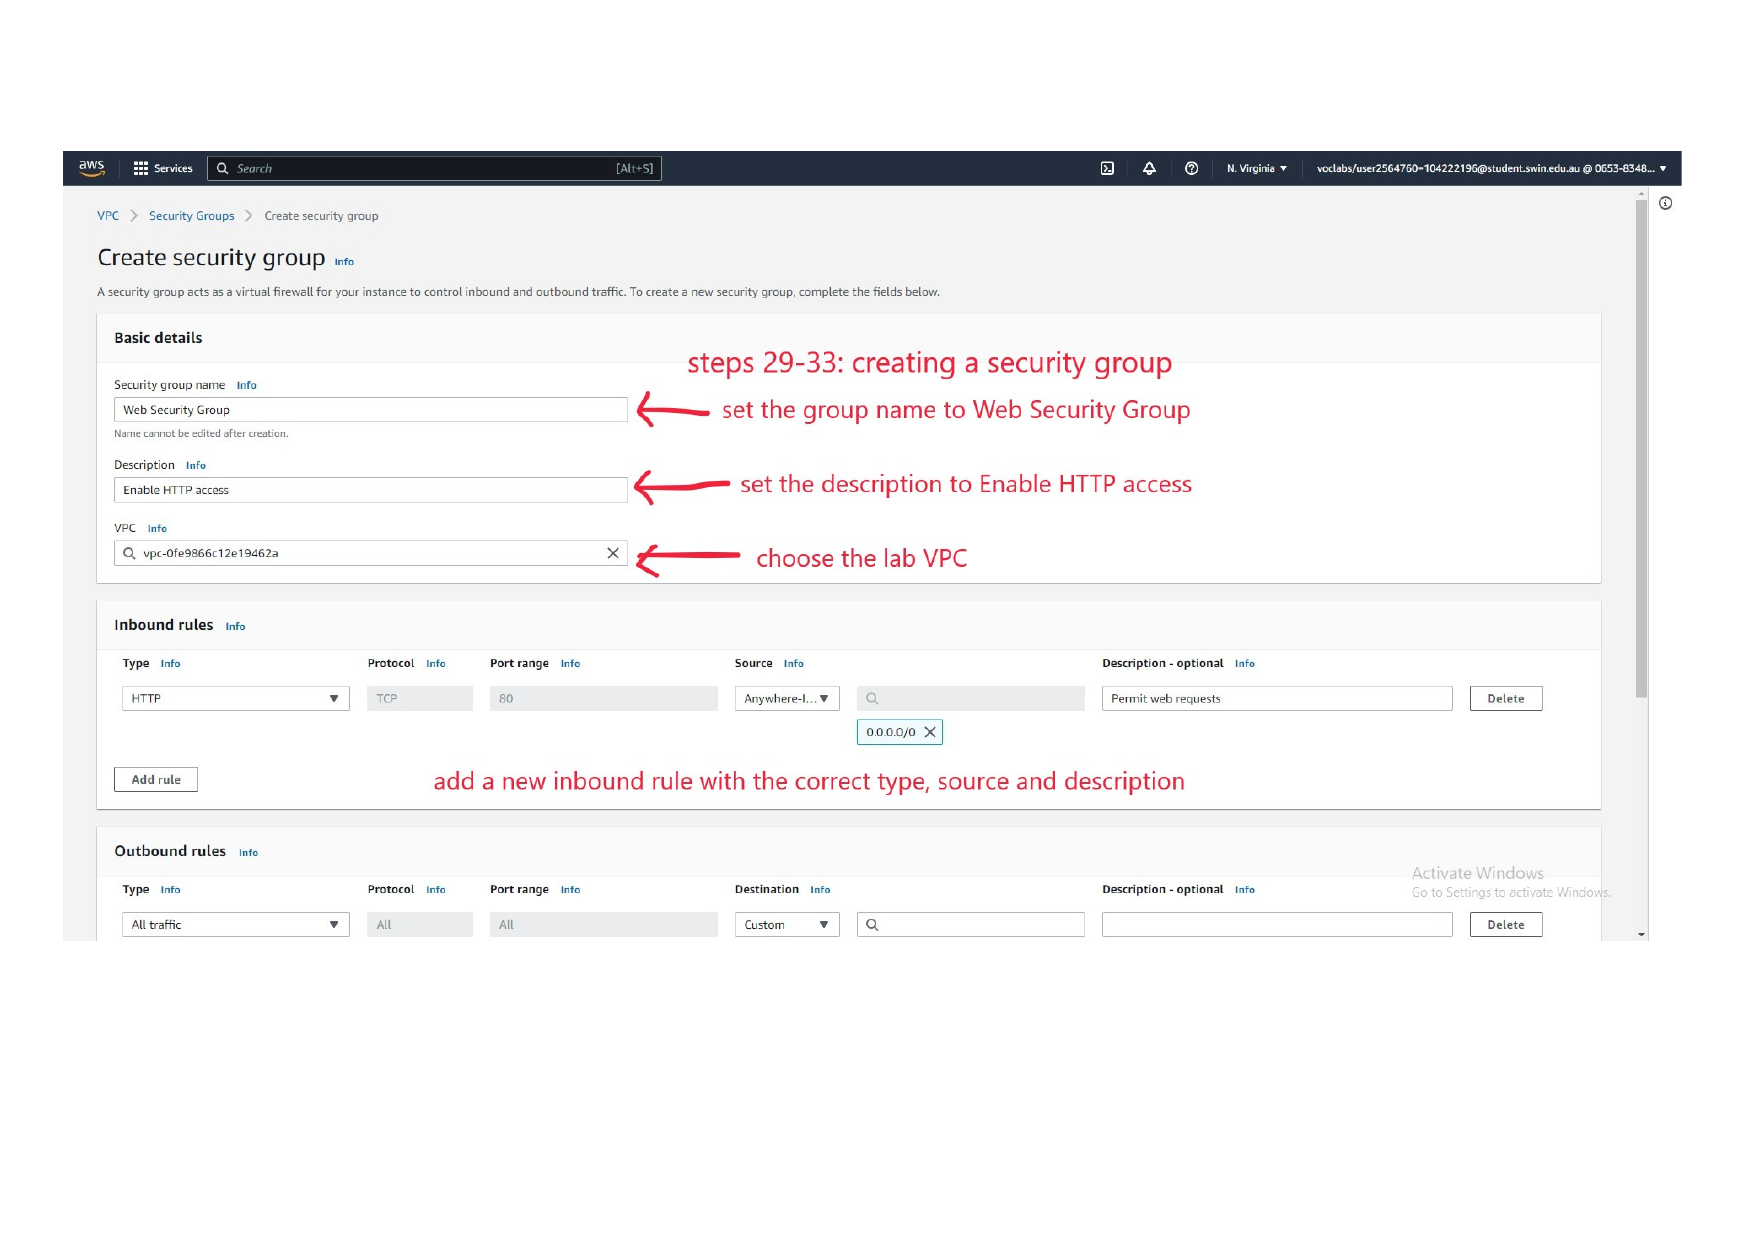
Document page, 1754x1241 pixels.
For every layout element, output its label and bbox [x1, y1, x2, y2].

picture [63, 151, 1682, 941]
